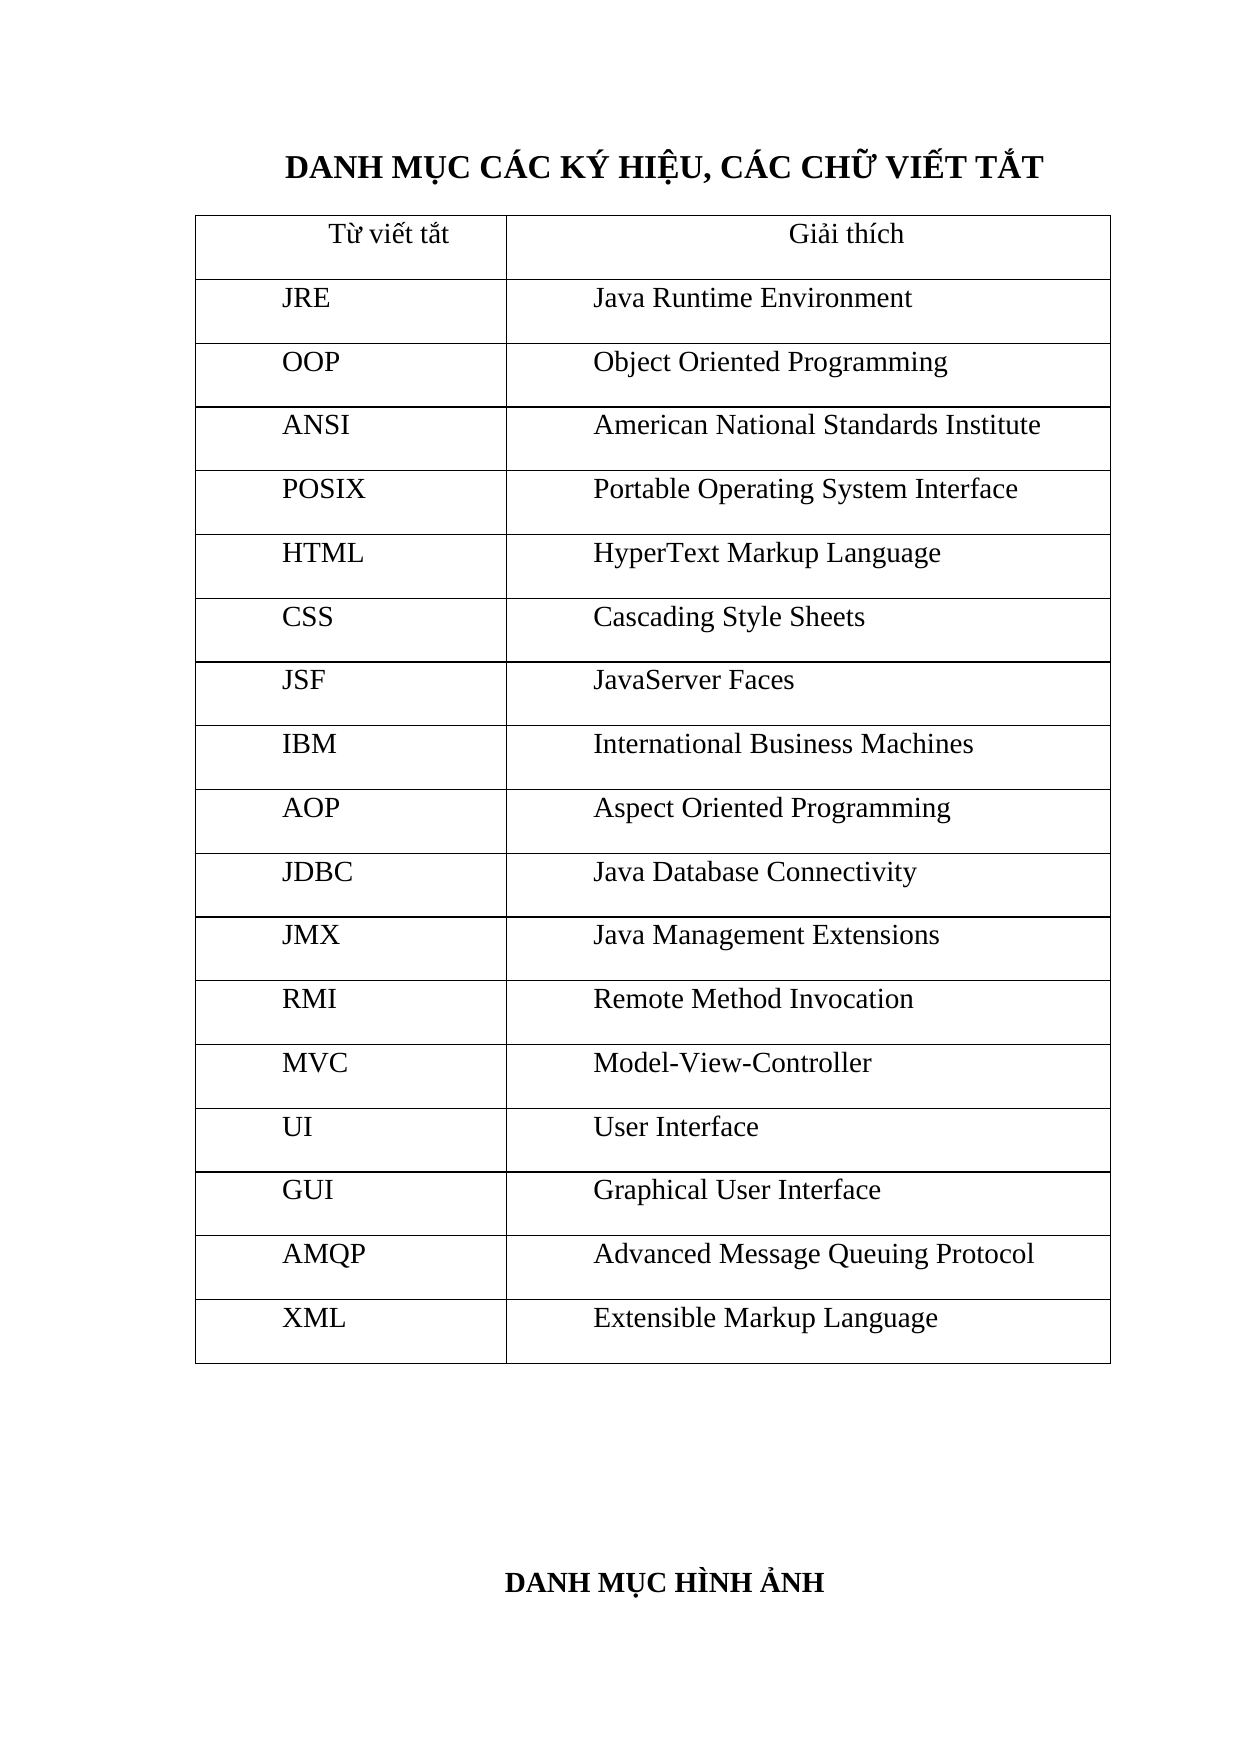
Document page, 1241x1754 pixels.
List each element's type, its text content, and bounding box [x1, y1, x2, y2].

subtitle DANH MỤC CÁC KÝ HIỆU, CÁC CHỮ VIẾT TẮT [207, 148, 1122, 186]
table_cell OOP [196, 344, 506, 406]
table_cell JRE [196, 280, 506, 343]
table_cell GUI [196, 1173, 506, 1235]
table_cell International Business Machines [507, 726, 1110, 789]
table_header Từ viết tắt [196, 216, 506, 279]
table_cell AMQP [196, 1236, 506, 1299]
table_cell Model-View-Controller [507, 1045, 1110, 1108]
table_cell AOP [196, 790, 506, 853]
table_cell Graphical User Interface [507, 1173, 1110, 1235]
table_header Giải thích [507, 216, 1110, 279]
table_cell JDBC [196, 854, 506, 916]
table_cell Java Database Connectivity [507, 854, 1110, 916]
subtitle DANH MỤC HÌNH ẢNH [207, 1565, 1122, 1598]
table_cell POSIX [196, 471, 506, 534]
table_cell IBM [196, 726, 506, 789]
table_cell Java Management Extensions [507, 918, 1110, 980]
table_cell CSS [196, 599, 506, 661]
table_cell UI [196, 1109, 506, 1171]
table_cell American National Standards Institute [507, 408, 1110, 470]
table_cell HTML [196, 535, 506, 598]
table_cell Cascading Style Sheets [507, 599, 1110, 661]
table_cell XML [196, 1300, 506, 1363]
table_cell JSF [196, 663, 506, 725]
table_cell Aspect Oriented Programming [507, 790, 1110, 853]
table_cell ANSI [196, 408, 506, 470]
table_cell JavaServer Faces [507, 663, 1110, 725]
table_cell Object Oriented Programming [507, 344, 1110, 406]
table_cell Remote Method Invocation [507, 981, 1110, 1044]
table_cell RMI [196, 981, 506, 1044]
table_cell Advanced Message Queuing Protocol [507, 1236, 1110, 1299]
table_cell User Interface [507, 1109, 1110, 1171]
table_cell Java Runtime Environment [507, 280, 1110, 343]
table_cell Extensible Markup Language [507, 1300, 1110, 1363]
table_cell Portable Operating System Interface [507, 471, 1110, 534]
table_cell MVC [196, 1045, 506, 1108]
table_cell HyperText Markup Language [507, 535, 1110, 598]
table_cell JMX [196, 918, 506, 980]
